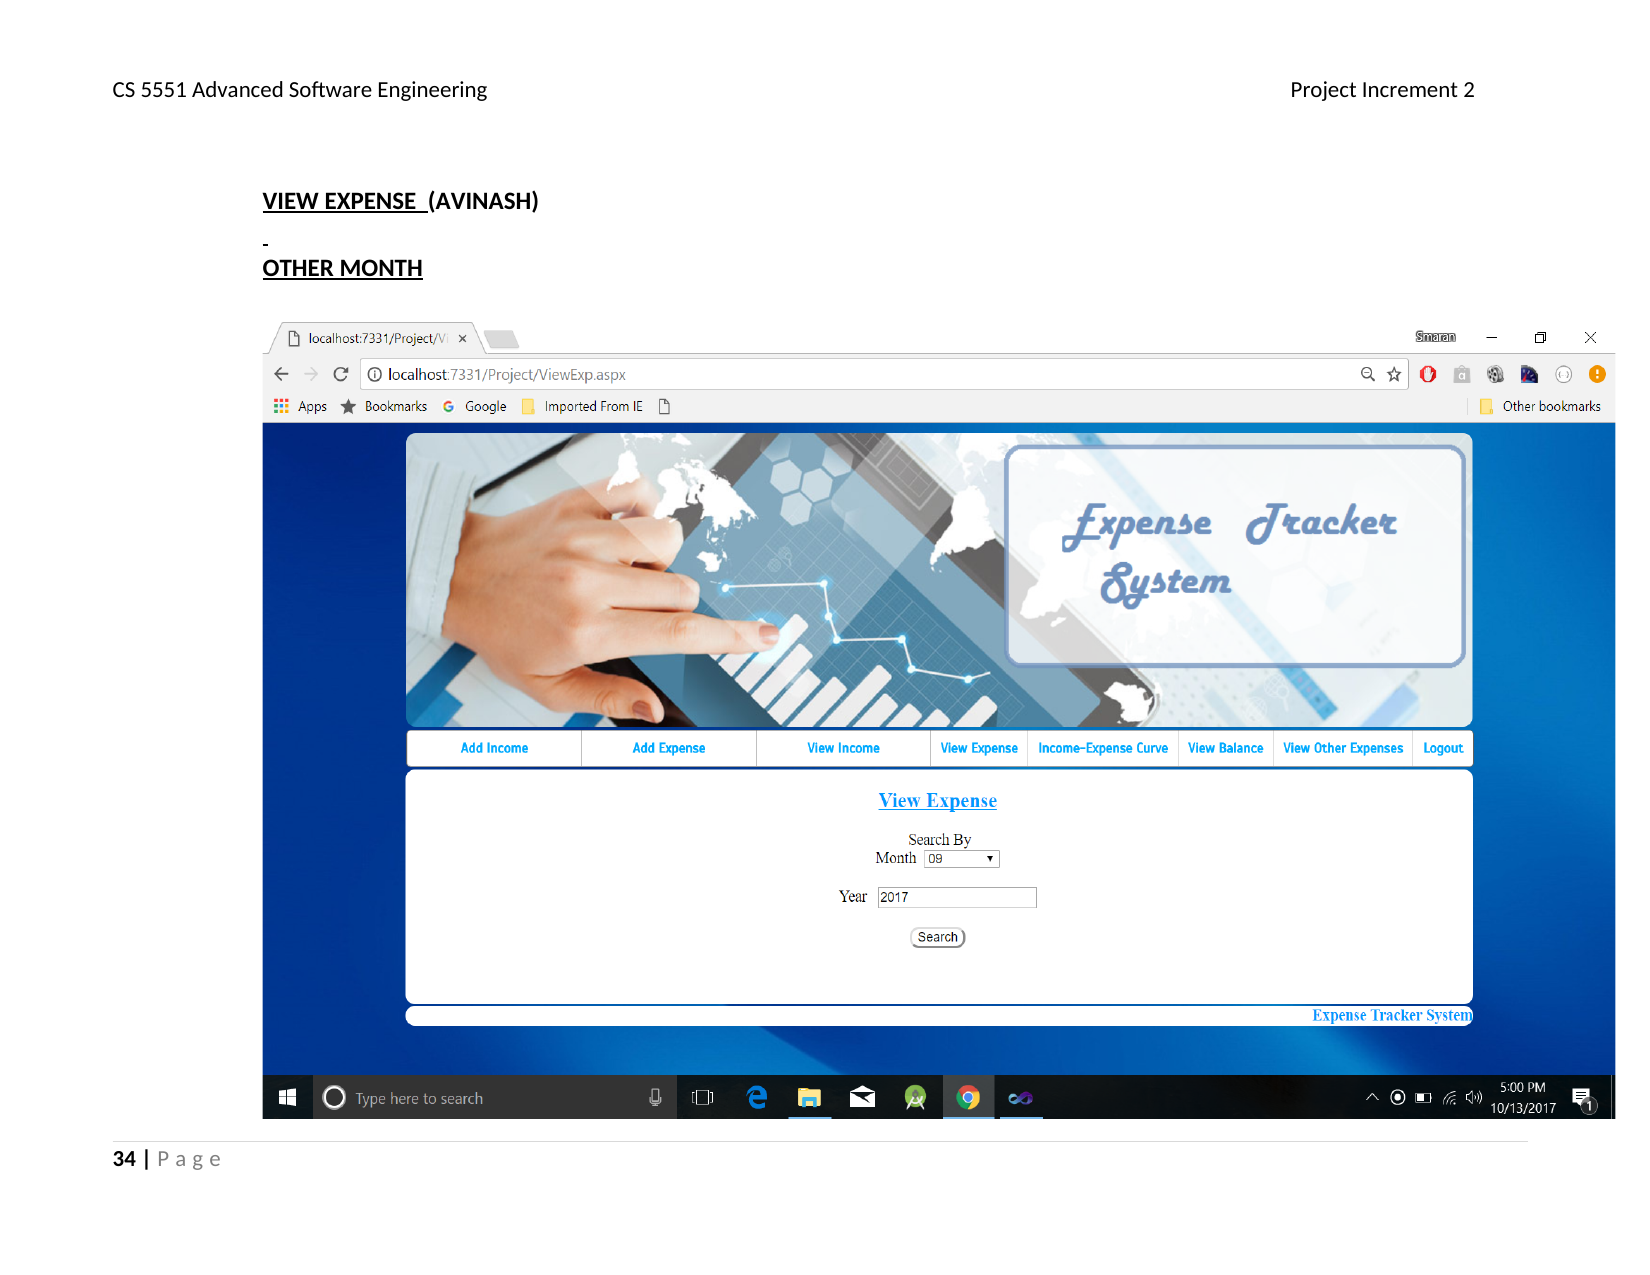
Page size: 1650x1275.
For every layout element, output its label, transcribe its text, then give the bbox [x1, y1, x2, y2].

picture [262, 322, 1616, 1119]
list OTHER MONTH [262, 252, 1566, 283]
list VIEW EXPENSE (AVINASH) [262, 185, 1566, 216]
